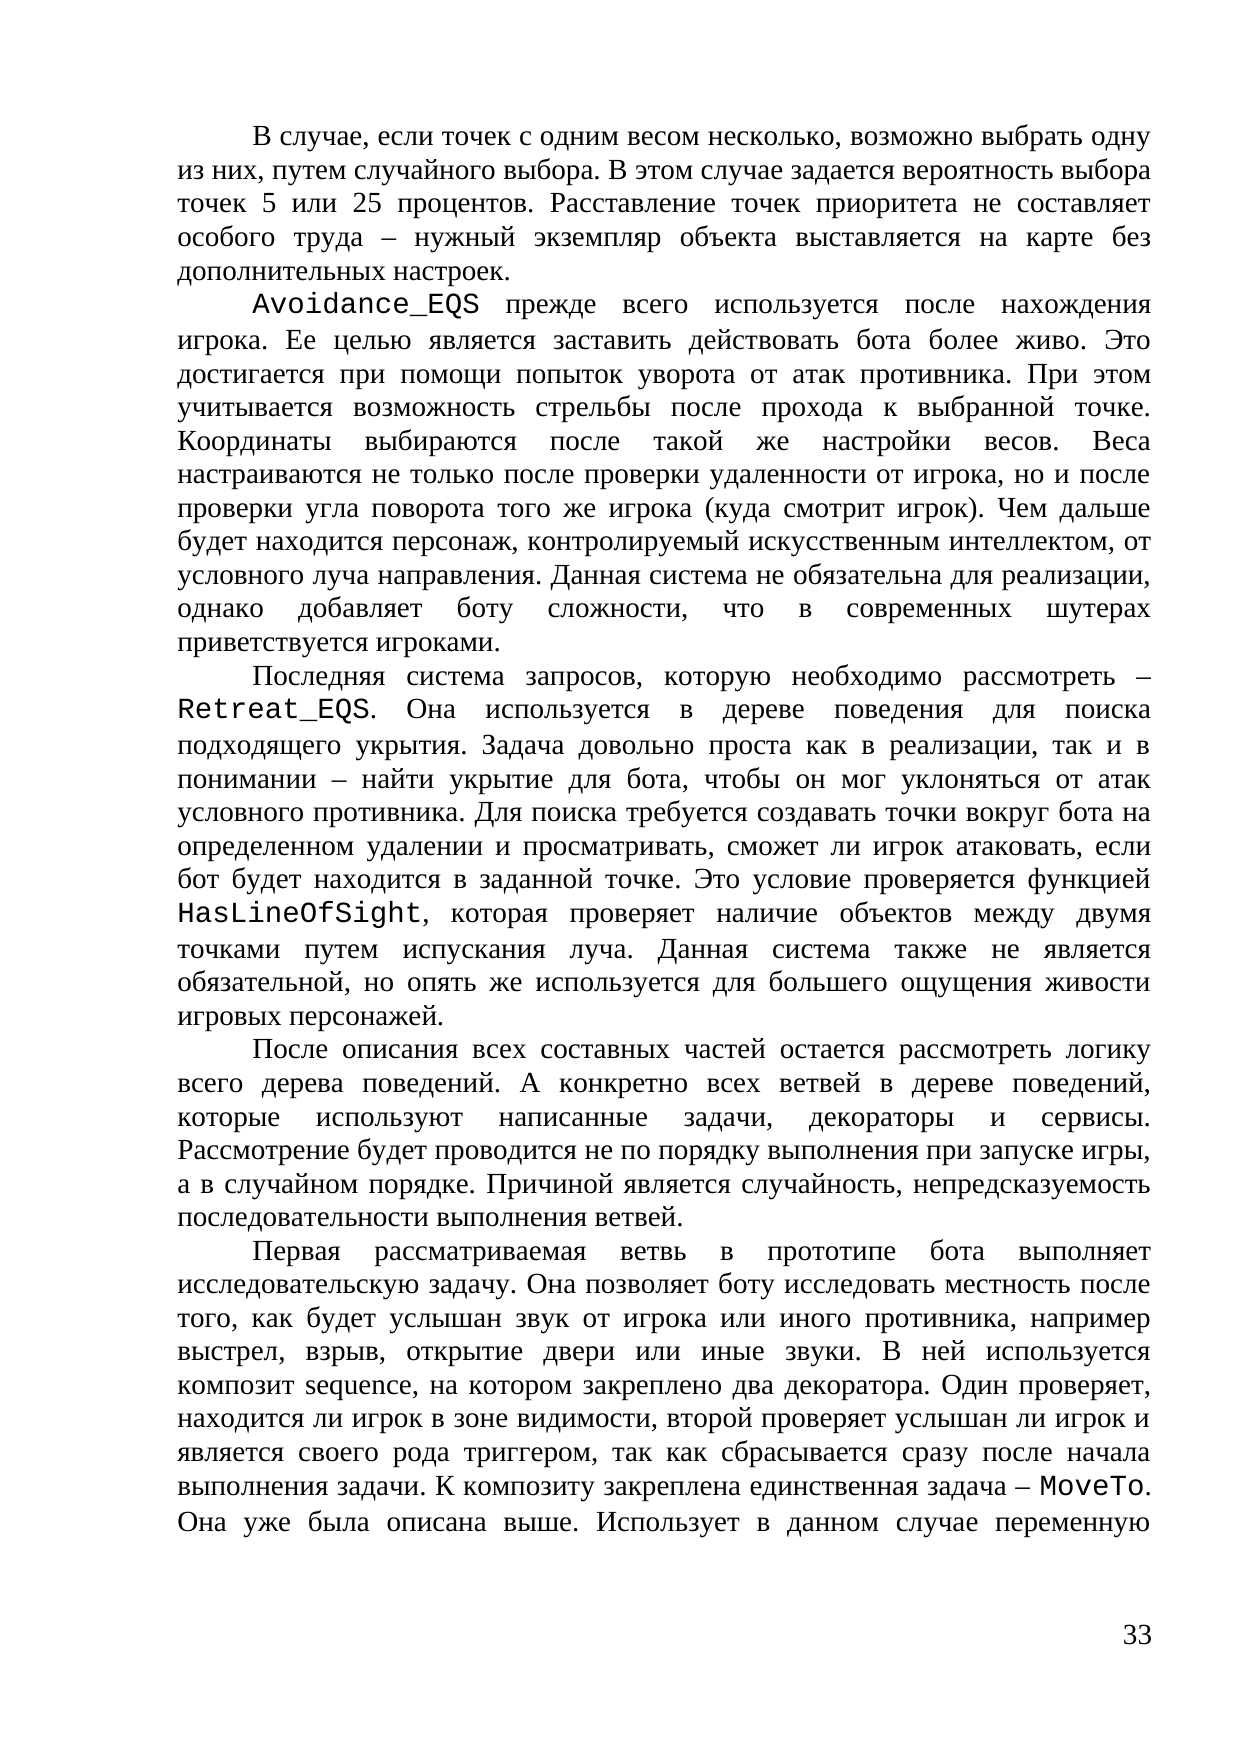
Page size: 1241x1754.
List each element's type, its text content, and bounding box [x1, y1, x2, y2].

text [177, 1233, 1152, 1537]
text Последняя система запросов, которую необходимо рассмотреть – Retreat_EQS. Она используется в дереве поведения для поиска подходящего укрытия. Задача довольно проста как в реализации, так и в понимании – найти укрытие для бота, чтобы он мог уклоняться от атак условного противника. Для поиска требуется создавать точки вокруг бота на определенном удалении и просматривать, сможет ли игрок атаковать, если бот будет находится в заданной точке. Это условие проверяется функцией HasLineOfSight, которая проверяет наличие объектов между двумя точками путем испускания луча. Данная система также не является обязательной, но опять же используется для большего ощущения живости игровых персонажей. [177, 658, 1152, 1032]
text Avoidance_EQS прежде всего используется после нахождения игрока. Ее целью является заставить действовать бота более живо. Это достигается при помощи попыток уворота от атак противника. При этом учитывается возможность стрельбы после прохода к выбранной точке. Координаты выбираются после такой же настройки весов. Веса настраиваются не только после проверки удаленности от игрока, но и после проверки угла поворота того же игрока (куда смотрит игрок). Чем дальше будет находится персонаж, контролируемый искусственным интеллектом, от условного луча направления. Данная система не обязательна для реализации, однако добавляет боту сложности, что в современных шутерах приветствуется игроками. [177, 286, 1152, 658]
text В случае, если точек с одним весом несколько, возможно выбрать одну из них, путем случайного выбора. В этом случае задается вероятность выбора точек 5 или 25 процентов. Расставление точек приоритета не составляет особого труда – нужный экземпляр объекта выставляется на карте без дополнительных настроек. [177, 118, 1152, 286]
text После описания всех составных частей остается рассмотреть логику всего дерева поведений. А конкретно всех ветвей в дереве поведений, которые используют написанные задачи, декораторы и сервисы. Рассмотрение будет проводится не по порядку выполнения при запуске игры, а в случайном порядке. Причиной является случайность, непредсказуемость последовательности выполнения ветвей. [177, 1032, 1152, 1233]
